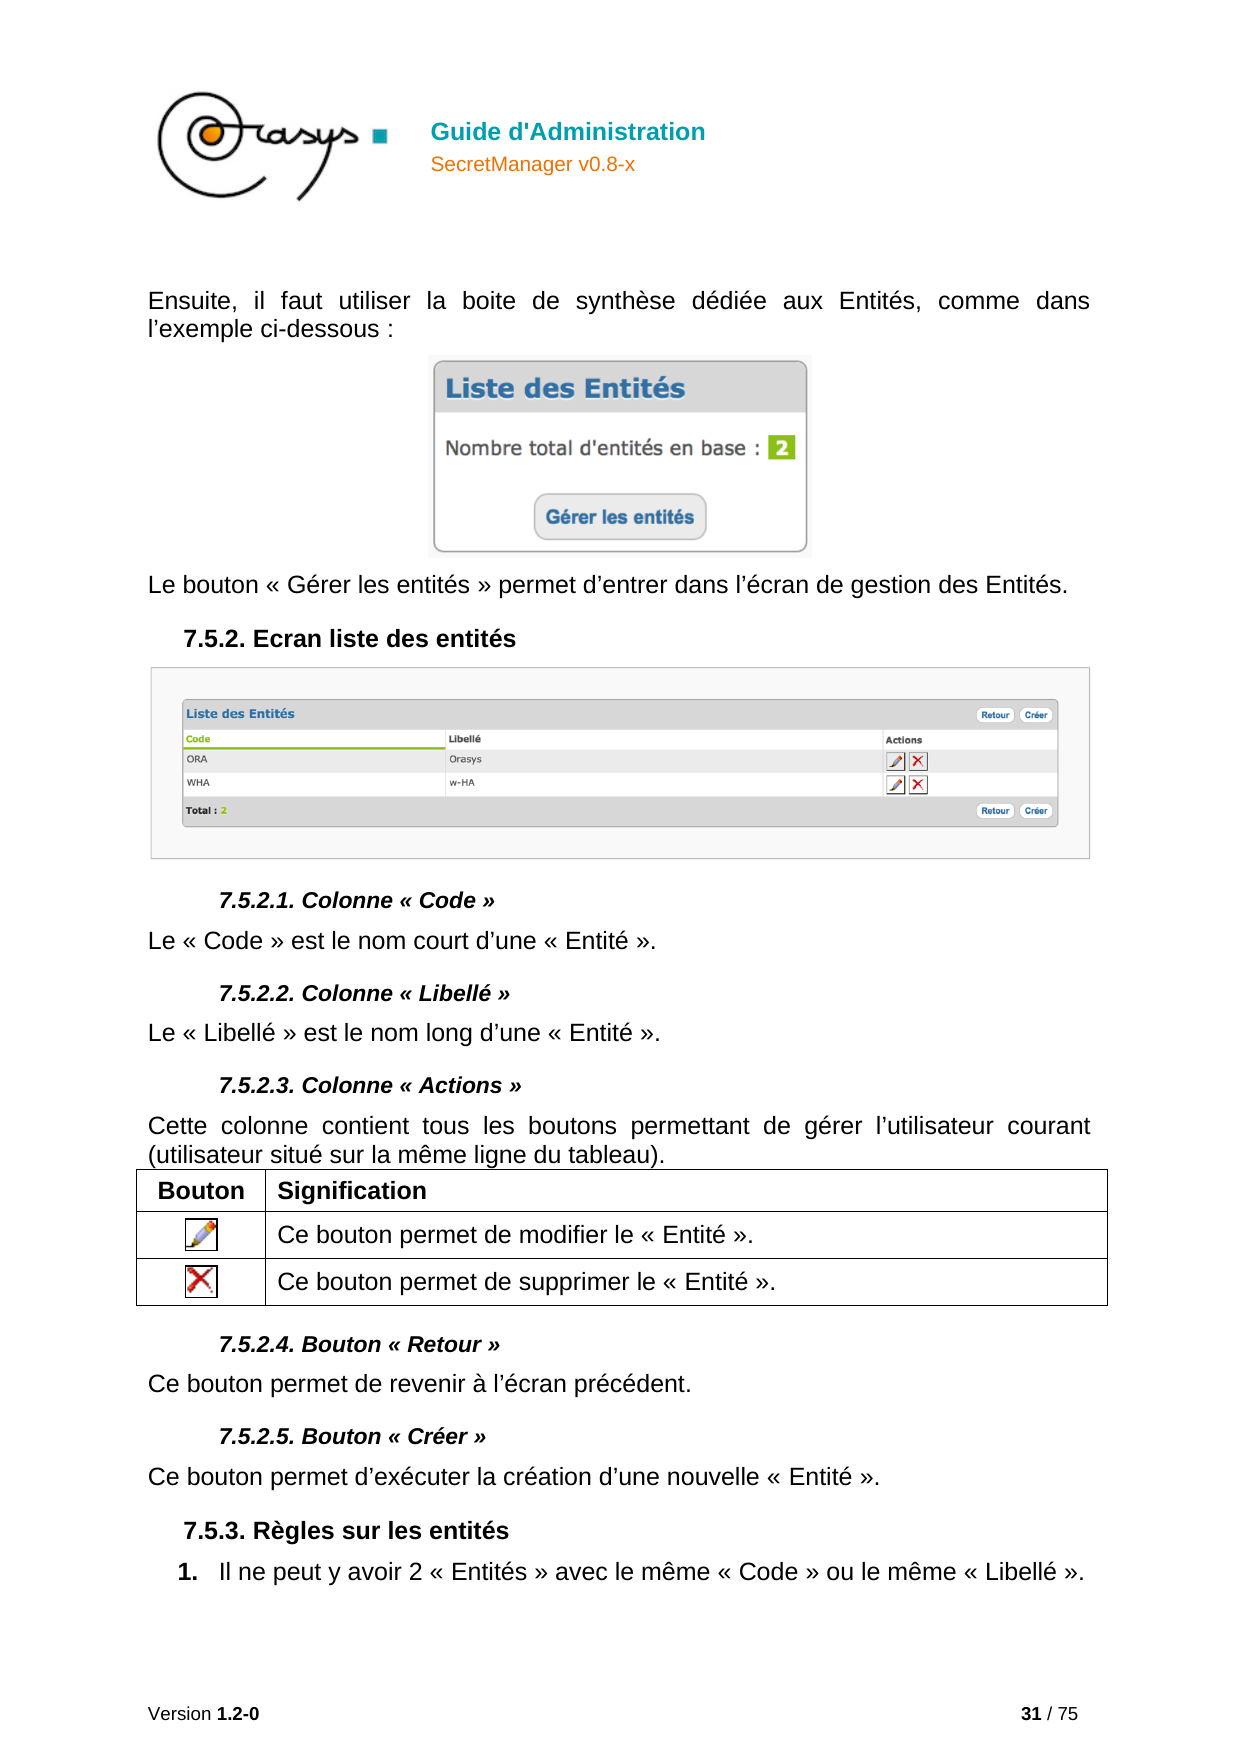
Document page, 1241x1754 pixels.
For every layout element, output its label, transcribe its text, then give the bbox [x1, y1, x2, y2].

text Le « Libellé » est le nom long d’une « Entité ». [148, 1018, 1092, 1047]
picture [147, 80, 408, 220]
table_cell Ce bouton permet de supprimer le « Entité ». [266, 1259, 1107, 1304]
list Il ne peut y avoir 2 « Entités » avec le même « Code » ou le même « Libellé ». [177, 1557, 1092, 1586]
picture [147, 664, 1093, 862]
subtitle Ecran liste des entités [183, 623, 1092, 652]
picture [427, 355, 813, 558]
text Le bouton « Gérer les entités » permet d’entrer dans l’écran de gestion des Entités. [148, 570, 1092, 598]
table_cell [137, 1259, 265, 1304]
text Ce bouton permet de revenir à l’écran précédent. [148, 1369, 1092, 1398]
subtitle Colonne « Libellé » [218, 979, 1092, 1006]
subtitle Règles sur les entités [183, 1516, 1092, 1544]
text Ce bouton permet d’exécuter la création d’une nouvelle « Entité ». [148, 1462, 1092, 1491]
text Le « Code » est le nom court d’une « Entité ». [148, 926, 1092, 954]
subtitle Bouton « Créer » [218, 1423, 1092, 1449]
subtitle Bouton « Retour » [218, 1331, 1092, 1357]
text Ensuite, il faut utiliser la boite de synthèse dédiée aux Entités, comme dans l’exemple ci-dessous : [148, 286, 1092, 343]
table_header Signification [266, 1170, 1107, 1211]
picture [186, 1267, 216, 1297]
text Cette colonne contient tous les boutons permettant de gérer l’utilisateur courant (utilisateur situé sur la même ligne du tableau). [148, 1111, 1092, 1168]
subtitle Colonne « Actions » [218, 1072, 1092, 1098]
table_cell Ce bouton permet de modifier le « Entité ». [266, 1212, 1107, 1258]
picture [186, 1220, 216, 1250]
table_cell [137, 1212, 265, 1258]
table_header Bouton [137, 1170, 265, 1211]
subtitle Colonne « Code » [218, 887, 1092, 913]
